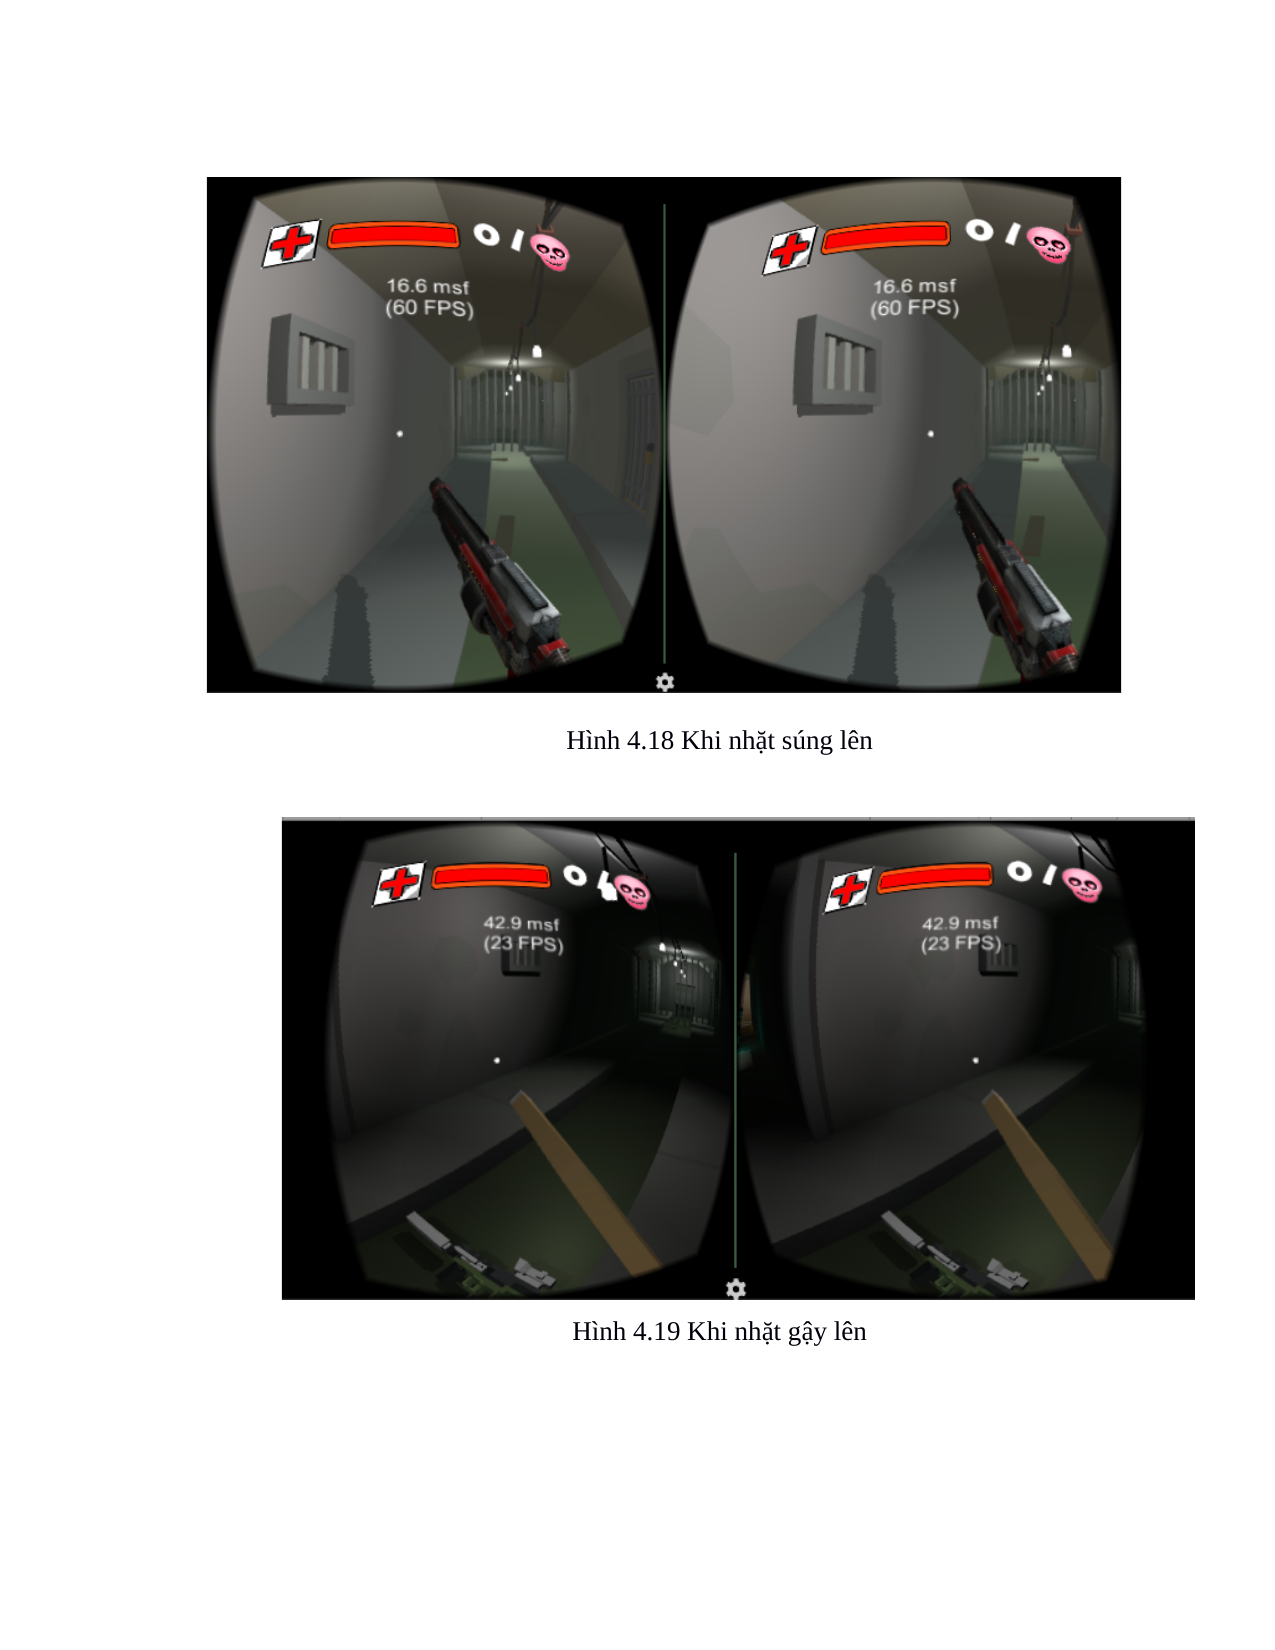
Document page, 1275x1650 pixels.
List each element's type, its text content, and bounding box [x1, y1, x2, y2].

list Hình 4.19 Khi nhặt gậy lên [282, 1315, 1157, 1346]
picture [281, 817, 1195, 1300]
list Hình 4.18 Khi nhặt súng lên [282, 724, 1157, 755]
picture [206, 177, 1122, 693]
